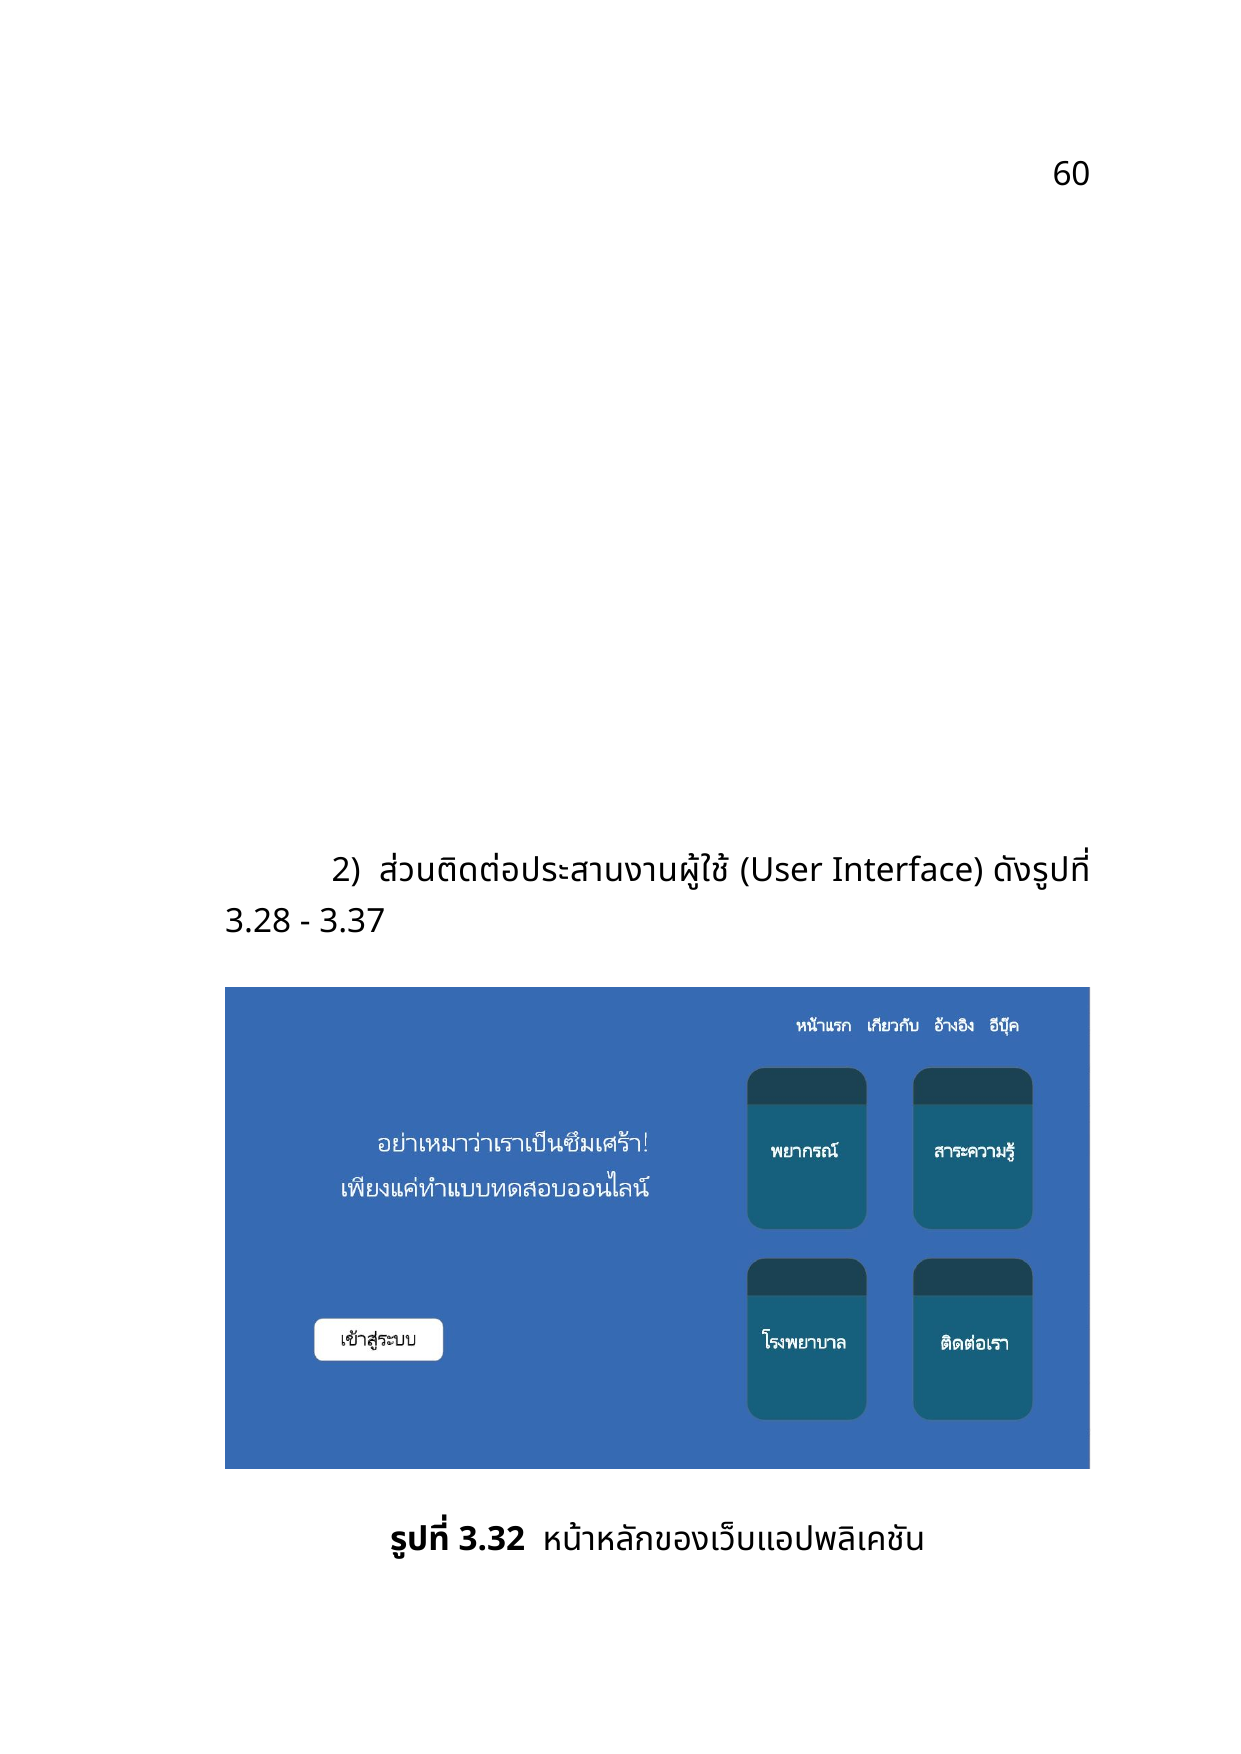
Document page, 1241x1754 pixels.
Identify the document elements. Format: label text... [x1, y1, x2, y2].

text รูปที่ 3.32 หน้าหลักของเว็บแอปพลิเคชัน [225, 1514, 1090, 1565]
text 2) ส่วนติดต่อประสานงานผู้ใช้ (User Interface) ดังรูปที่ 3.28 - 3.37 [225, 846, 1090, 942]
picture [225, 987, 1091, 1469]
